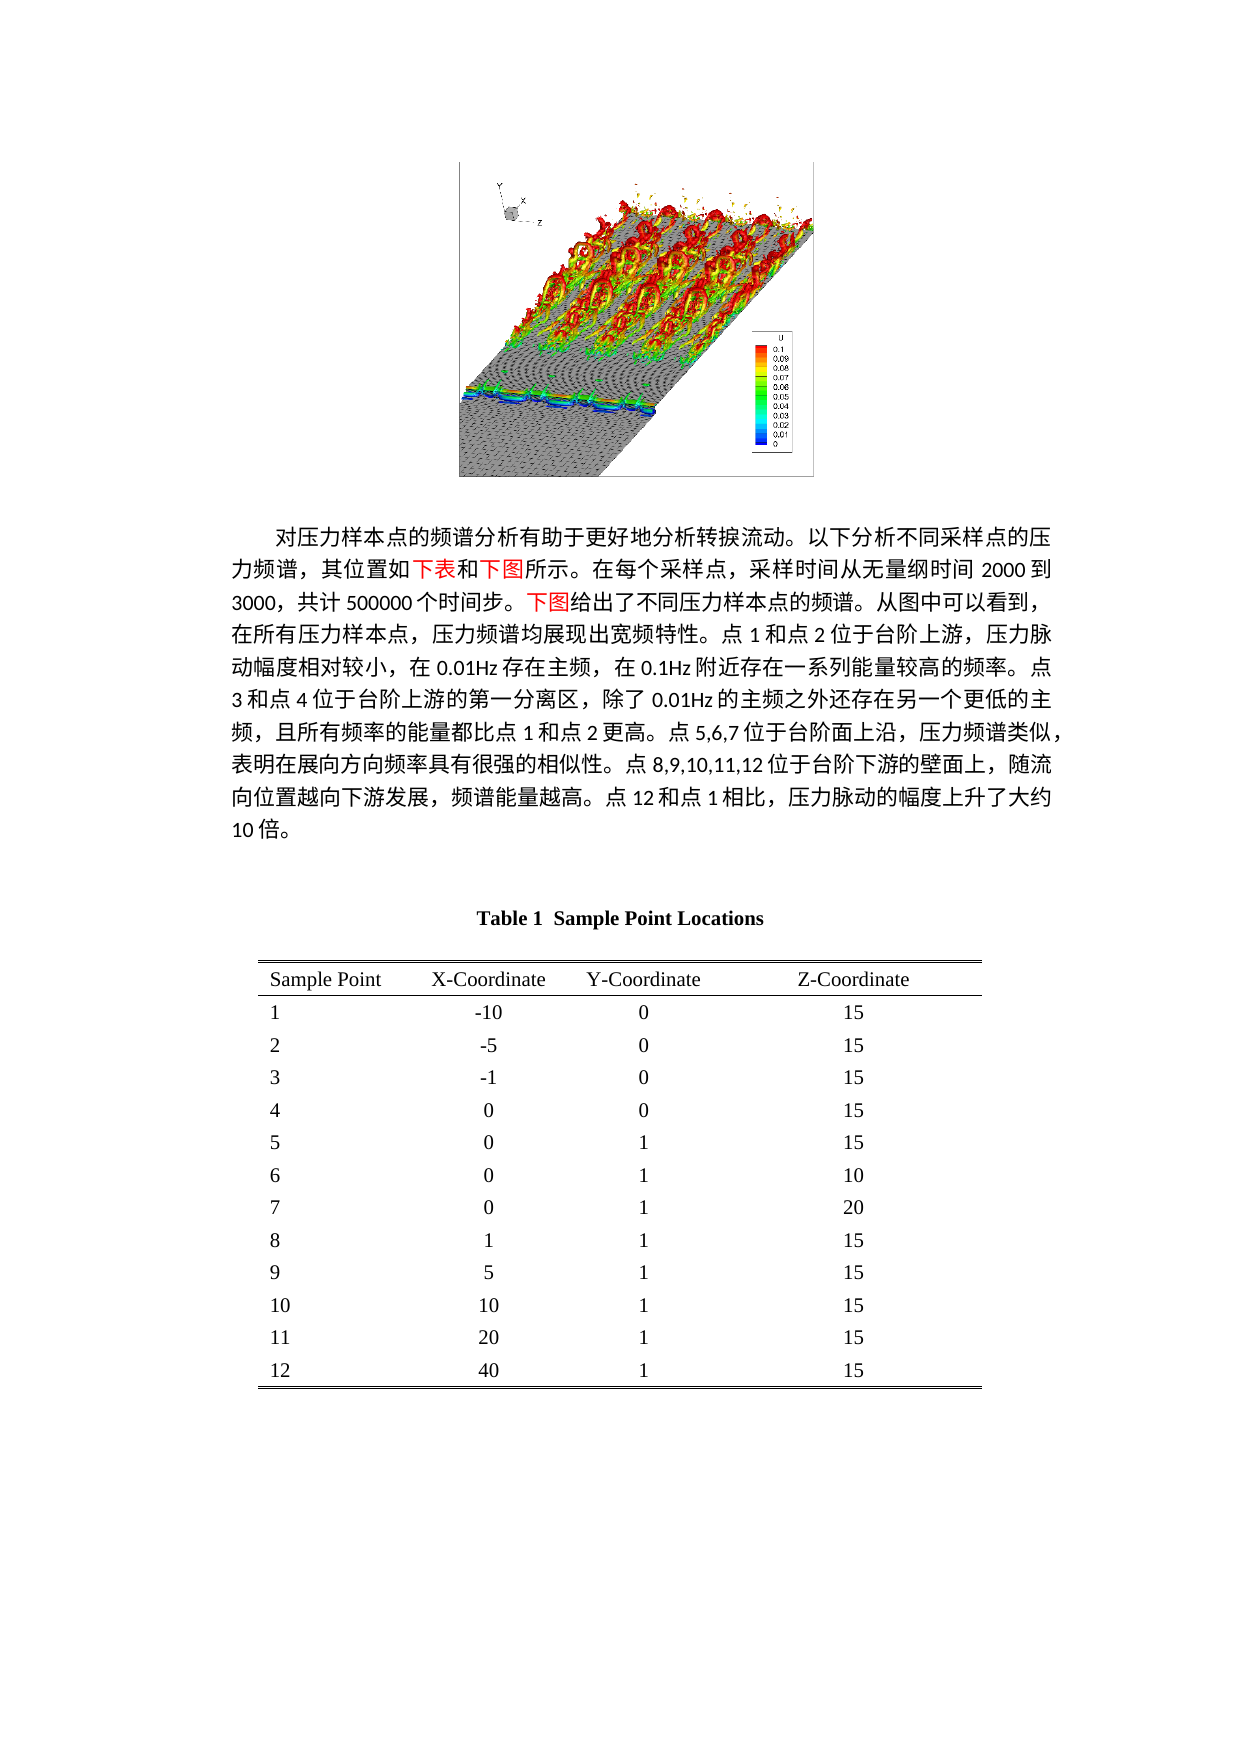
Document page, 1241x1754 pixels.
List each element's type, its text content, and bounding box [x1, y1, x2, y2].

table_cell 9 [258, 1256, 415, 1289]
table_header Table 1 Sample Point Locations [258, 877, 982, 959]
table_cell 5 [258, 1126, 415, 1159]
table_cell -10 [415, 996, 562, 1029]
table_cell 7 [258, 1191, 415, 1224]
table_cell 15 [725, 1321, 982, 1354]
table_cell 20 [415, 1321, 562, 1354]
table_cell 4 [258, 1094, 415, 1126]
table_cell 15 [725, 1061, 982, 1094]
table_cell 0 [562, 1061, 724, 1094]
table_cell 15 [725, 1224, 982, 1256]
table_cell 0 [562, 1029, 724, 1061]
table_cell 8 [258, 1224, 415, 1256]
table_cell 10 [258, 1289, 415, 1321]
table_cell 15 [725, 1289, 982, 1321]
table_cell -5 [415, 1029, 562, 1061]
table_cell 1 [562, 1354, 724, 1386]
table_cell 1 [562, 1191, 724, 1224]
table_cell 2 [258, 1029, 415, 1061]
picture [459, 162, 814, 477]
table_cell 6 [258, 1159, 415, 1191]
table_cell 40 [415, 1354, 562, 1386]
table_cell 11 [258, 1321, 415, 1354]
table_cell 10 [415, 1289, 562, 1321]
table_cell -1 [415, 1061, 562, 1094]
table_cell Sample Point [258, 963, 415, 995]
table_cell 0 [562, 1094, 724, 1126]
table_cell 10 [725, 1159, 982, 1191]
table_cell 15 [725, 1354, 982, 1386]
table_cell 1 [562, 1321, 724, 1354]
table_cell Y-Coordinate [562, 963, 724, 995]
table_cell 0 [415, 1159, 562, 1191]
table_cell 12 [258, 1354, 415, 1386]
table_cell 15 [725, 1256, 982, 1289]
table_cell 1 [562, 1224, 724, 1256]
table_cell 1 [562, 1256, 724, 1289]
text 对压力样本点的频谱分析有助于更好地分析转捩流动。以下分析不同采样点的压力频谱，其位置如下表和下图所示。在每个采样点，采样时间从无量纲时间2000到3000，共计500000个时间步。下图给出了不同压力样本点的频谱。从图中可以看到，在所有压力样本点，压力频谱均展现出宽频特性。点1和点2位于台阶上游，压力脉动幅度相对较小，在0.01Hz存在主频，在0.1Hz附近存在一系列能量较高的频率。点3和点4位于台阶上游的第一分离区，除了0.01Hz的主频之外还存在另一个更低的主频，且所有频率的能量都比点1和点2更高。点5,6,7位于台阶面上沿，压力频谱类似，表明在展向方向频率具有很强的相似性。点8,9,10,11,12位于台阶下游的壁面上，随流向位置越向下游发展，频谱能量越高。点12和点1相比，压力脉动的幅度上升了大约10倍。 [231, 519, 1053, 844]
table_cell Z-Coordinate [725, 963, 982, 995]
table_cell 3 [258, 1061, 415, 1094]
table_cell 15 [725, 996, 982, 1029]
table_cell 1 [562, 1159, 724, 1191]
table_cell 0 [415, 1094, 562, 1126]
table_cell 1 [415, 1224, 562, 1256]
table_cell 0 [415, 1191, 562, 1224]
table_cell 5 [415, 1256, 562, 1289]
table_cell 1 [562, 1289, 724, 1321]
table_cell 15 [725, 1029, 982, 1061]
table_cell 20 [725, 1191, 982, 1224]
table_cell 0 [415, 1126, 562, 1159]
table_cell 1 [258, 996, 415, 1029]
table_cell X-Coordinate [415, 963, 562, 995]
table_cell 1 [562, 1126, 724, 1159]
table_cell 15 [725, 1094, 982, 1126]
table_cell 0 [562, 996, 724, 1029]
table_cell 15 [725, 1126, 982, 1159]
